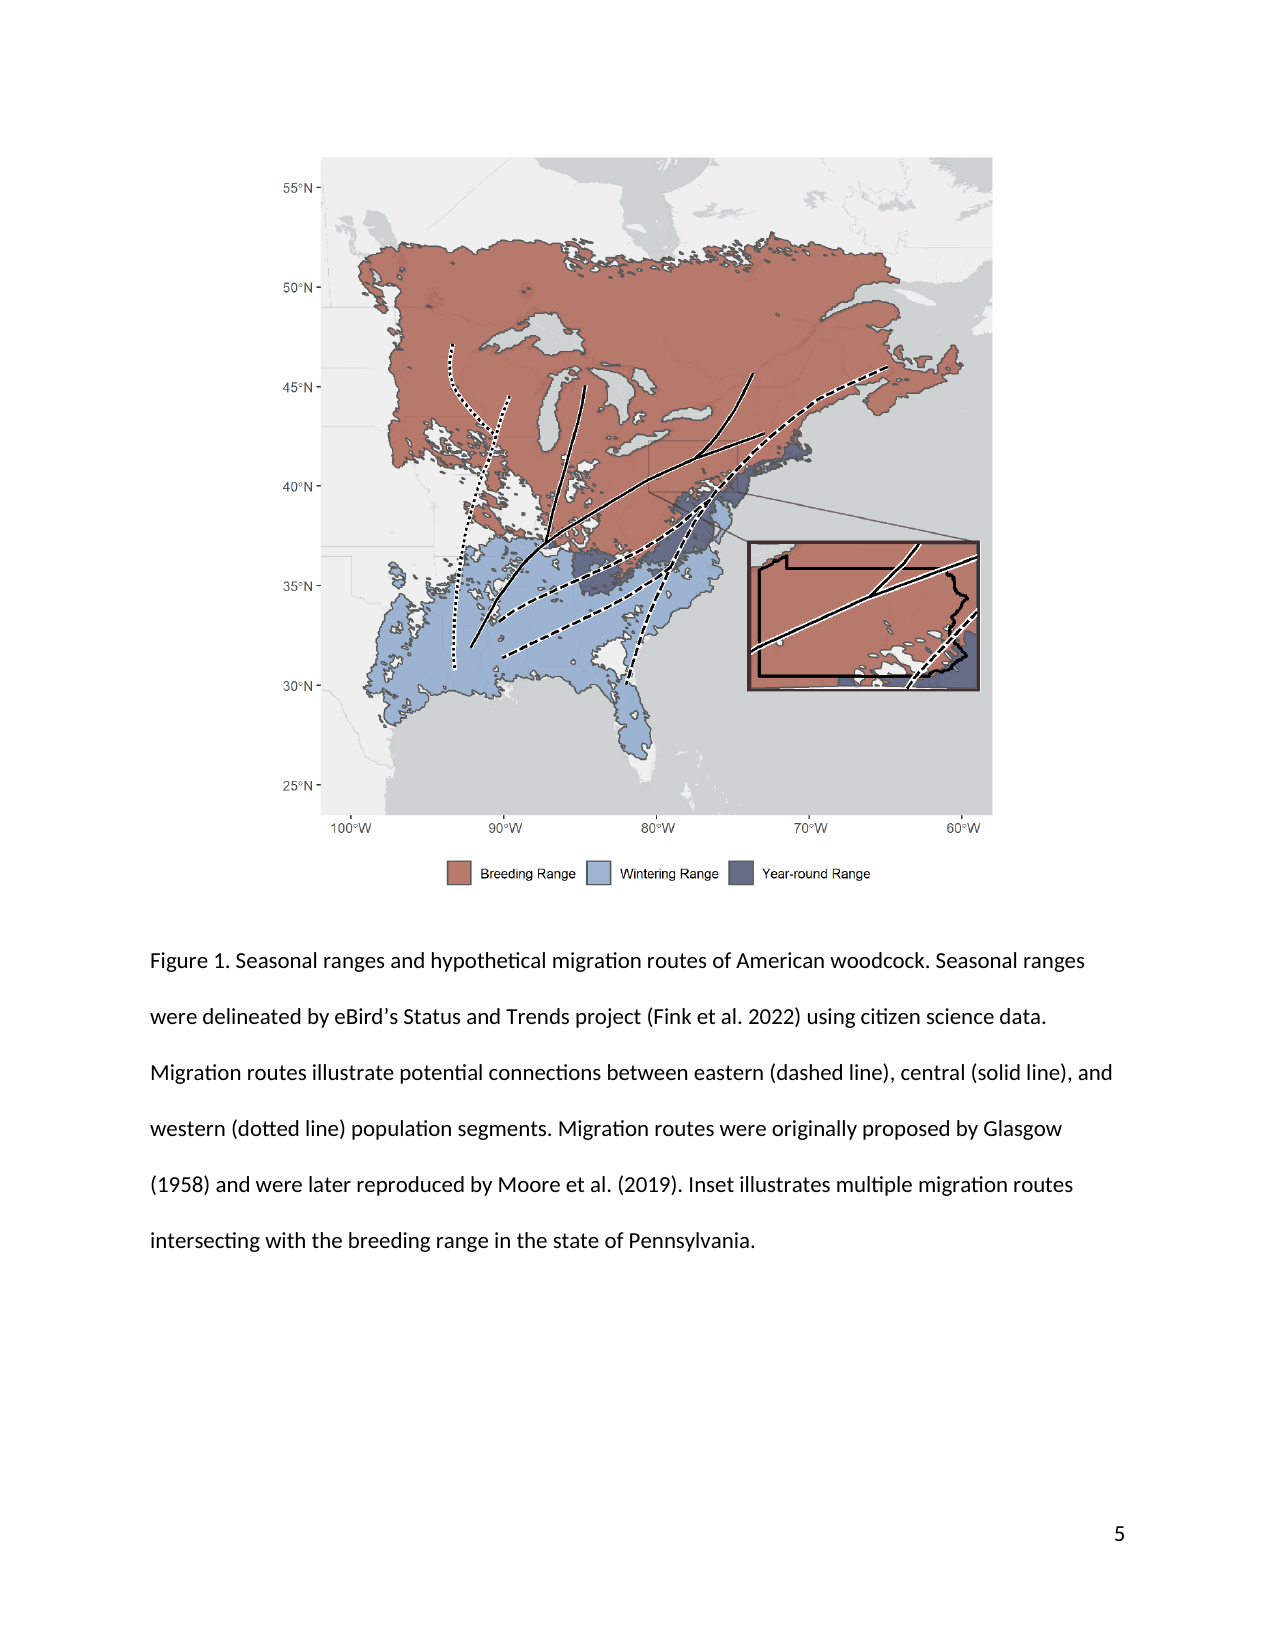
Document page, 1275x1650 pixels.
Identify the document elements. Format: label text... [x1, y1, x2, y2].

picture [261, 150, 1014, 902]
text Figure 1. Seasonal ranges and hypothetical migration routes of American woodcock. Seasonal ranges were delineated by eBird’s Status and Trends project (Fink et al. 2022) using citizen science data. Migration routes illustrate potential connections between eastern (dashed line), central (solid line), and western (dotted line) population segments. Migration routes were originally proposed by Glasgow (1958) and were later reproduced by Moore et al. (2019). Inset illustrates multiple migration routes intersecting with the breeding range in the state of Pennsylvania. [150, 946, 1125, 1254]
